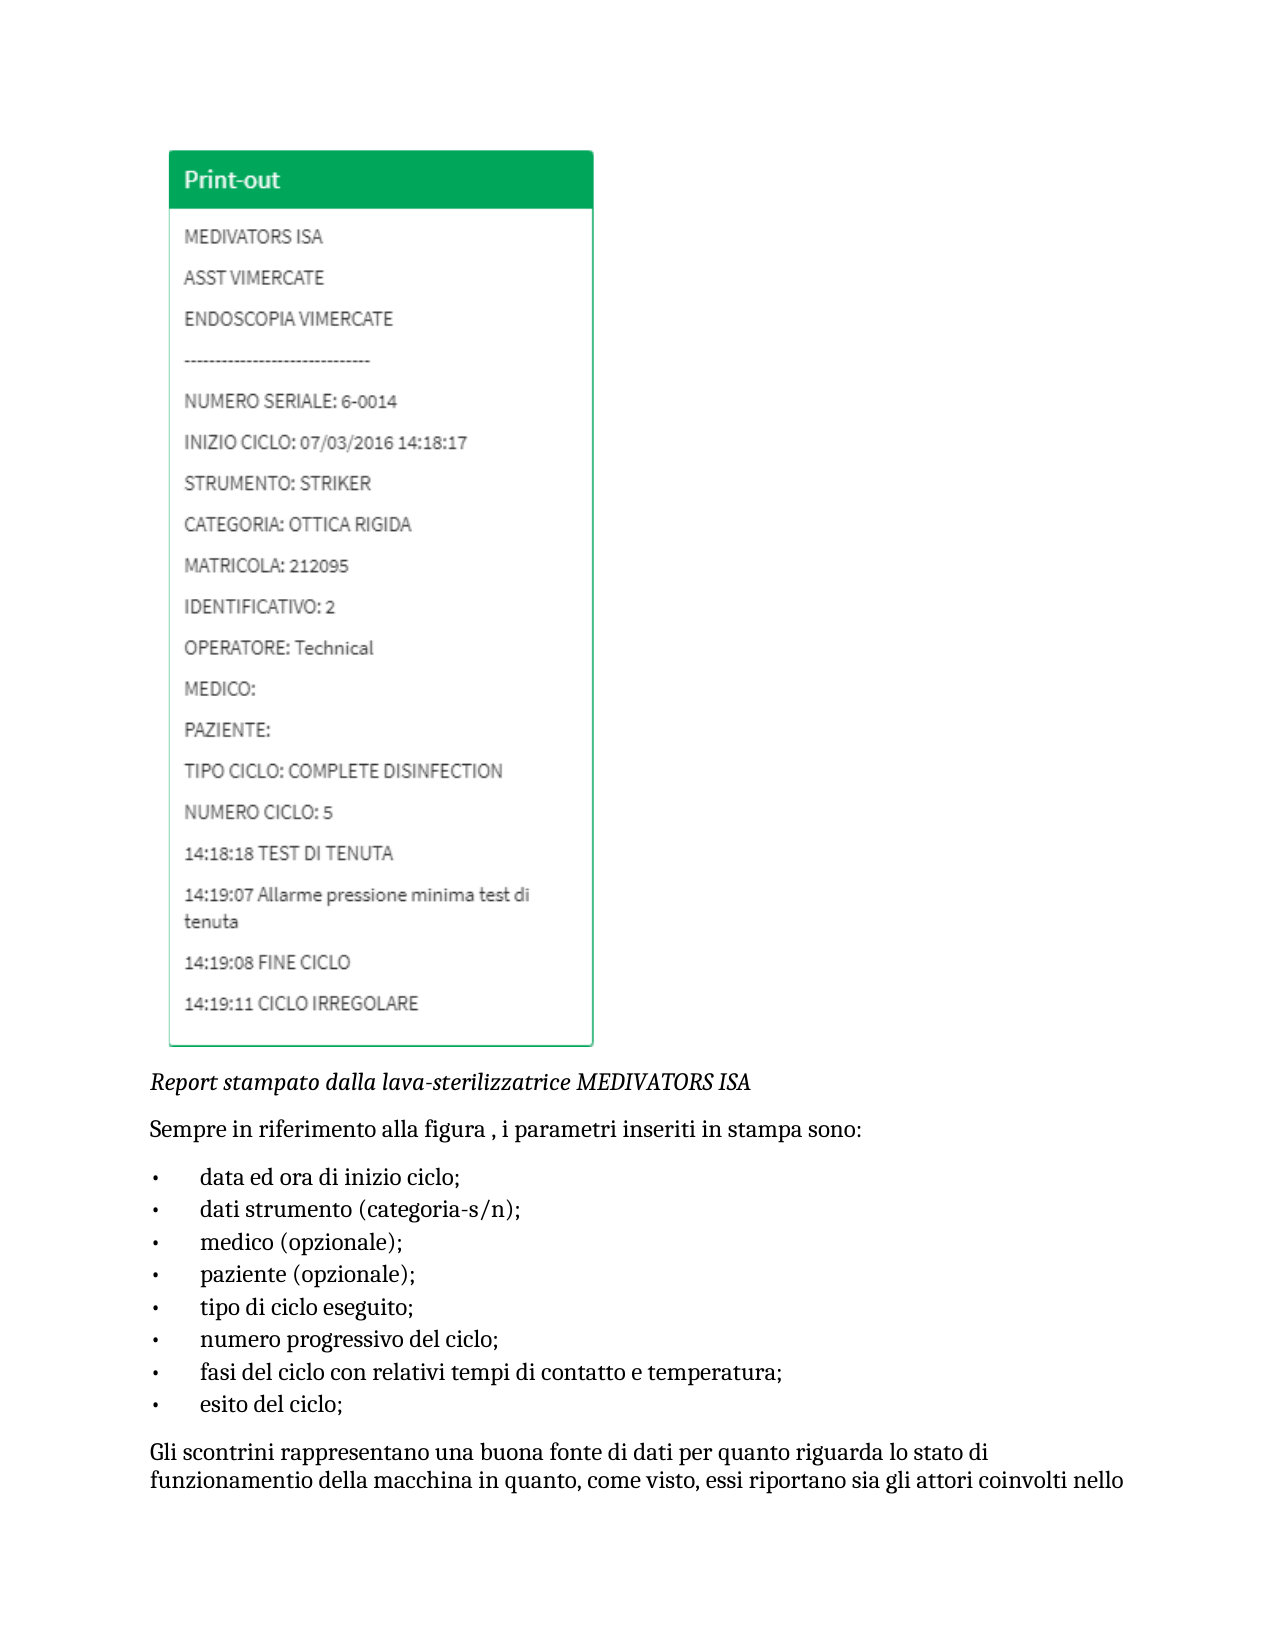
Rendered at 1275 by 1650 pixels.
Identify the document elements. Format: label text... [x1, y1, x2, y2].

list tipo di ciclo eseguito; [150, 1293, 1125, 1321]
list data ed ora di inizio ciclo; [150, 1163, 1125, 1191]
text Report stampato dalla lava-sterilizzatrice MEDIVATORS ISA [150, 1068, 1125, 1096]
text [150, 1438, 1125, 1495]
picture [168, 150, 594, 1047]
list fasi del ciclo con relativi tempi di contatto e temperatura; [150, 1358, 1125, 1386]
list paziente (opzionale); [150, 1260, 1125, 1289]
list numero progressivo del ciclo; [150, 1325, 1125, 1354]
list dati strumento (categoria-s/n); [150, 1195, 1125, 1224]
list esito del ciclo; [150, 1390, 1125, 1419]
list medico (opzionale); [150, 1228, 1125, 1256]
text Sempre in riferimento alla figura , i parametri inseriti in stampa sono: [150, 1115, 1125, 1144]
